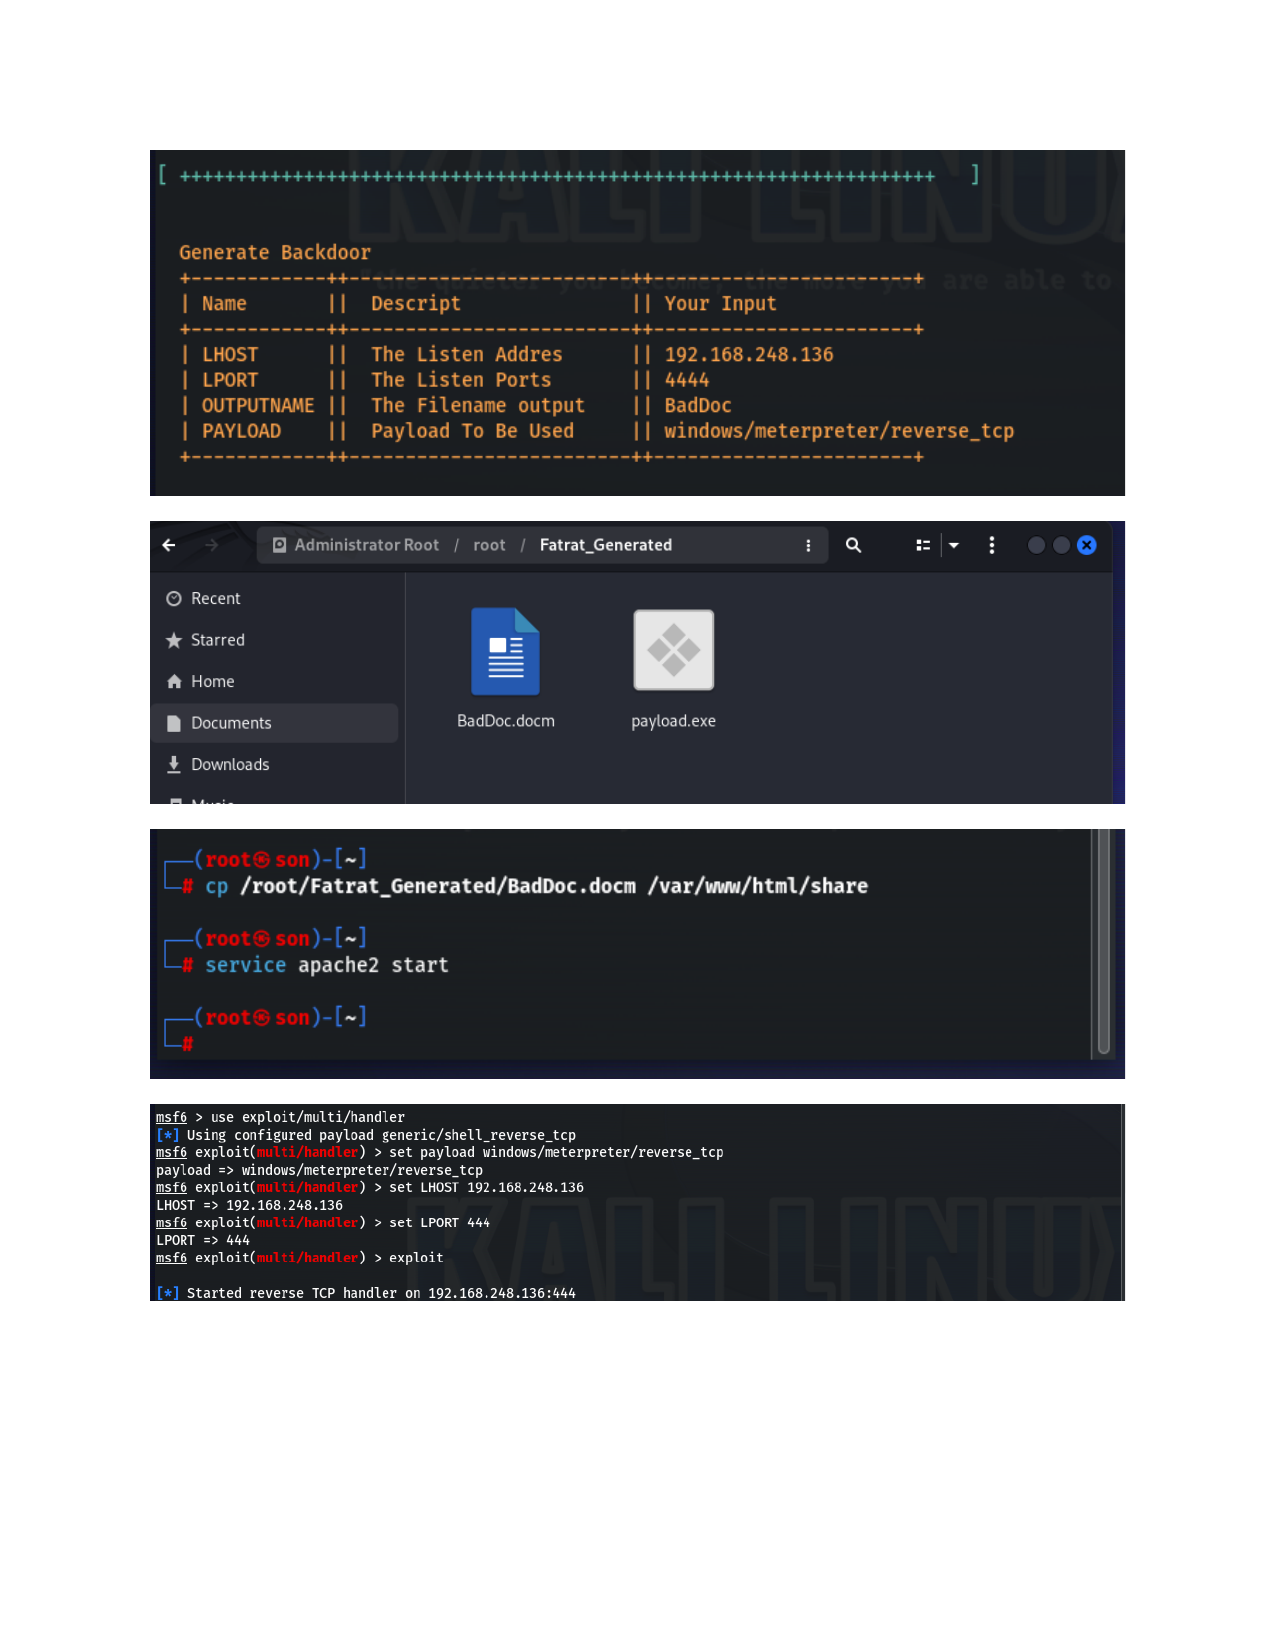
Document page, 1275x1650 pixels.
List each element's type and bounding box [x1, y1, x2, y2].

picture [150, 829, 1125, 1079]
picture [150, 1104, 1125, 1301]
picture [150, 150, 1125, 496]
picture [150, 521, 1125, 804]
